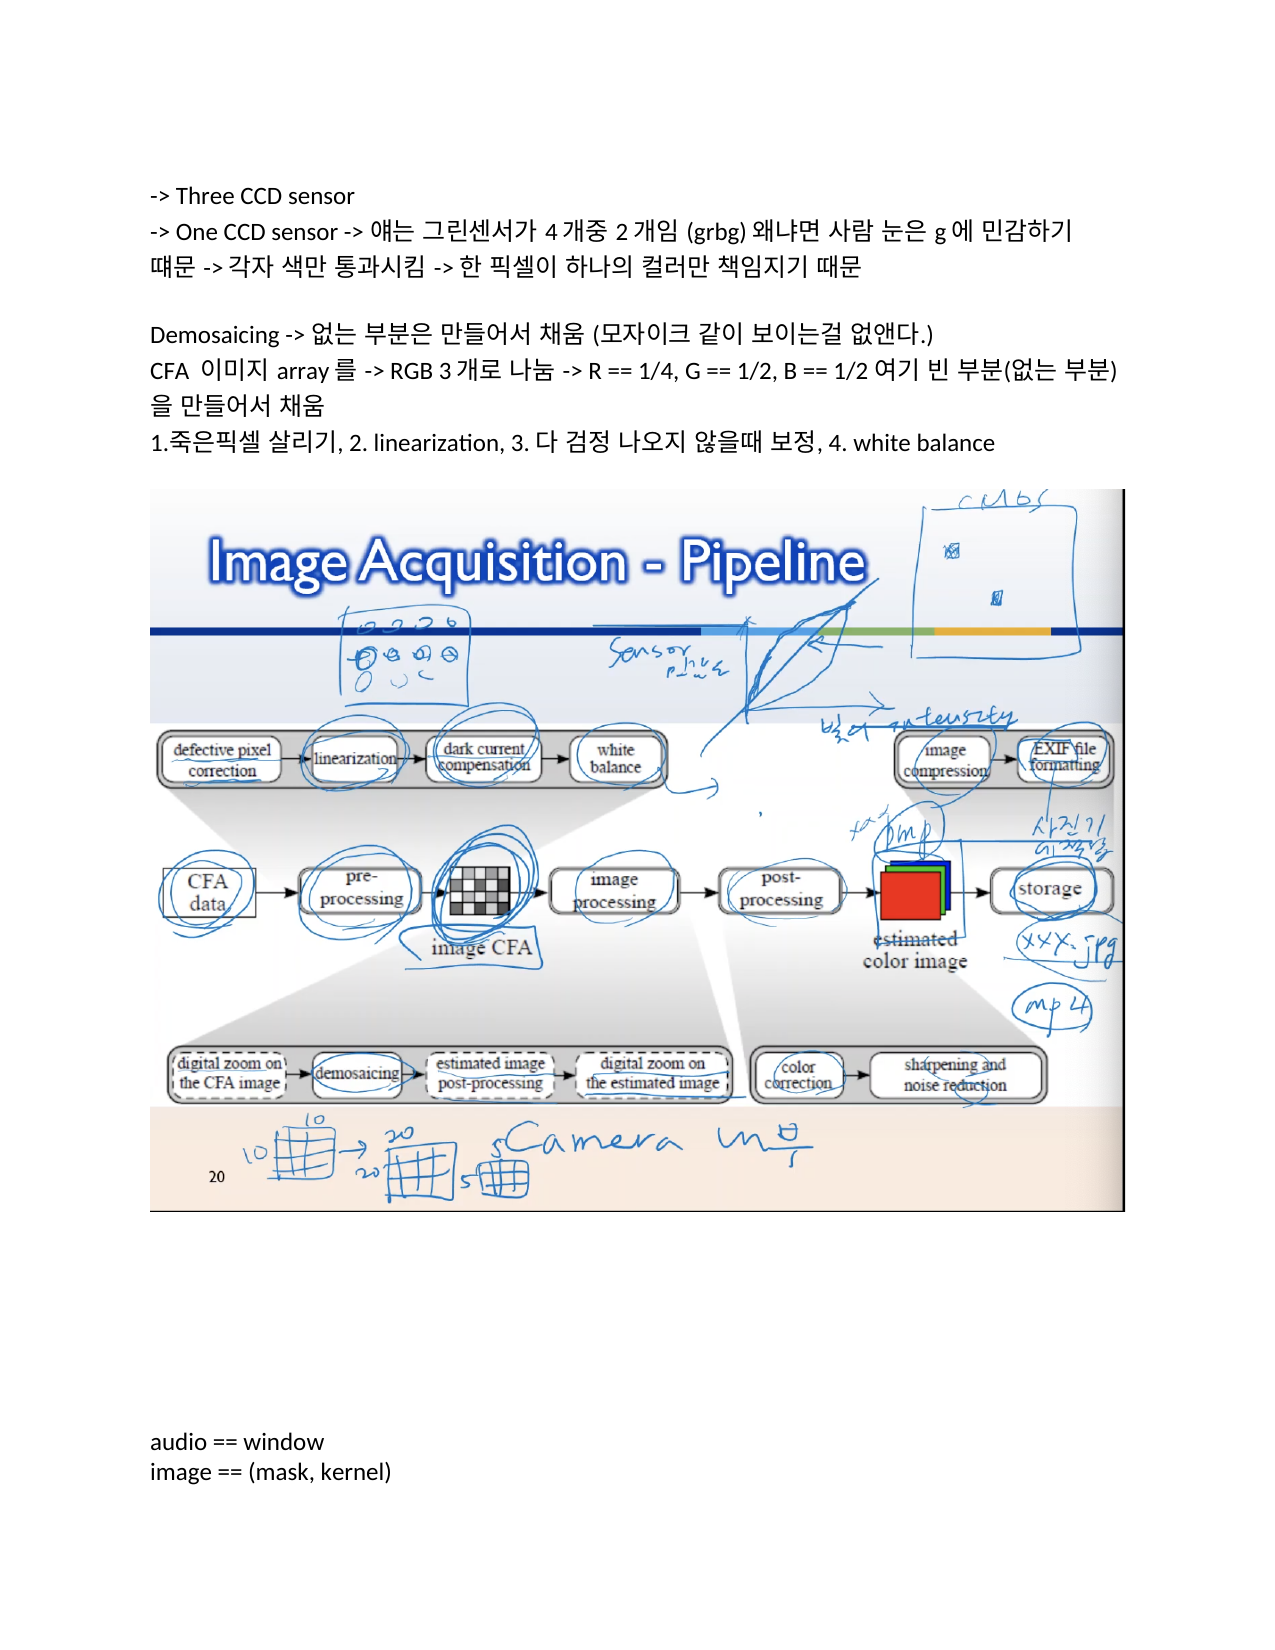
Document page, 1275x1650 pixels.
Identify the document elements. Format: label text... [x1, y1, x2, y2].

text 1.죽은픽셀 살리기, 2. linearization, 3. 다 검정 나오지 않을때 보정, 4. white balance [150, 423, 1125, 459]
text Demosaicing -> 없는 부분은 만들어서 채움 (모자이크 같이 보이는걸 없앤다.) [150, 314, 1125, 350]
text -> Three CCD sensor [150, 181, 1125, 211]
picture [150, 489, 1125, 1212]
text -> One CCD sensor -> 얘는 그린센서가 4개중 2개임 (grbg) 왜냐면 사람 눈은 g에 민감하기 떄문 -> 각자 색만 통과시킴 -> 한 픽셀이 하나의 컬러만 책임지기 때문 [150, 211, 1125, 283]
text CFA 이미지 array를 -> RGB 3개로 나눔 -> R == 1/4, G == 1/2, B == 1/2 여기 빈 부분(없는 부분)을 만들어서 채움 [150, 350, 1125, 423]
text audio == window [150, 1426, 1125, 1456]
text image == (mask, kernel) [150, 1456, 1125, 1487]
